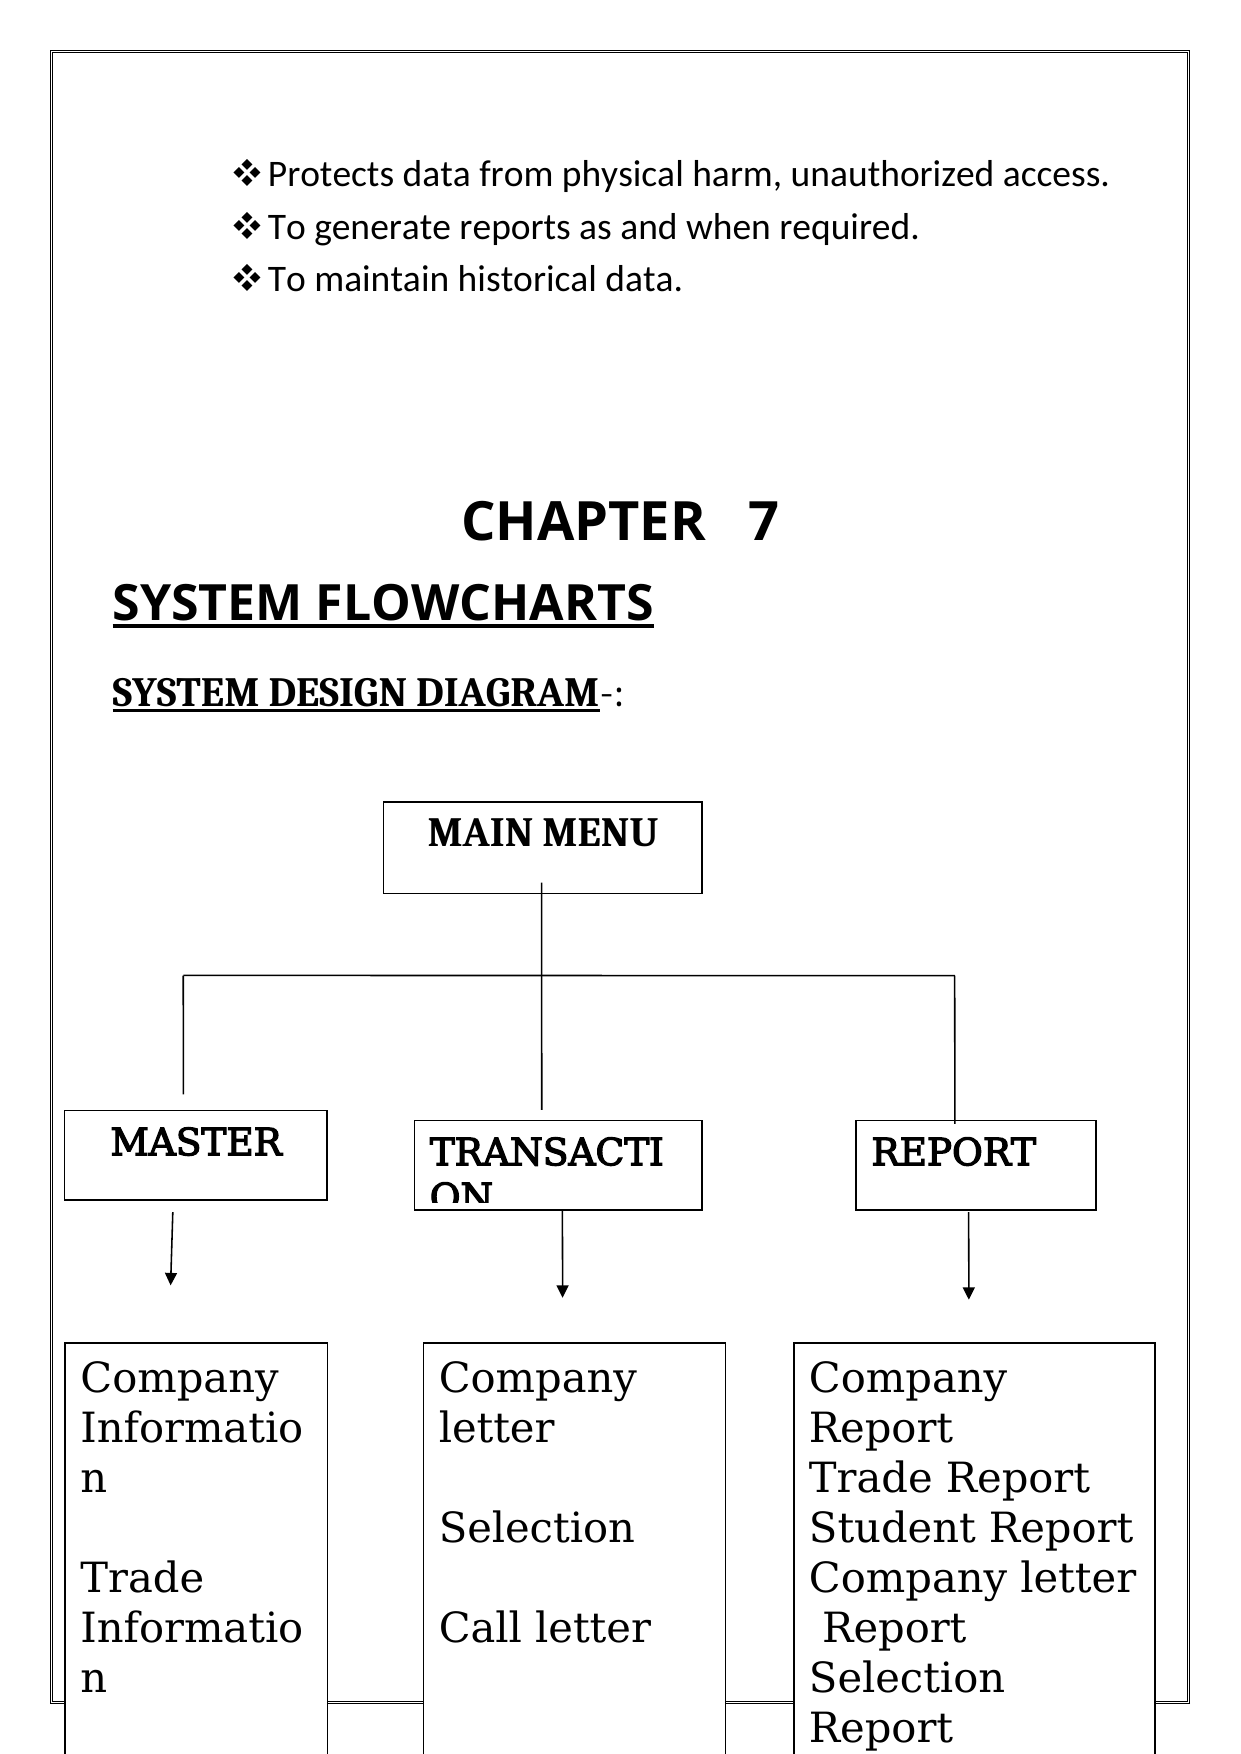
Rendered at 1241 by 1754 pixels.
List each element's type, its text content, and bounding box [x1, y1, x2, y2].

list Protects data from physical harm, unauthorized access. [230, 150, 1128, 196]
text SYSTEM FLOWCHARTS [112, 567, 1128, 635]
list To generate reports as and when required. [230, 203, 1128, 248]
text SYSTEM DESIGN DIAGRAM-: [112, 669, 1128, 717]
list To maintain historical data. [230, 255, 1128, 301]
text CHAPTER 7 [112, 482, 1128, 556]
